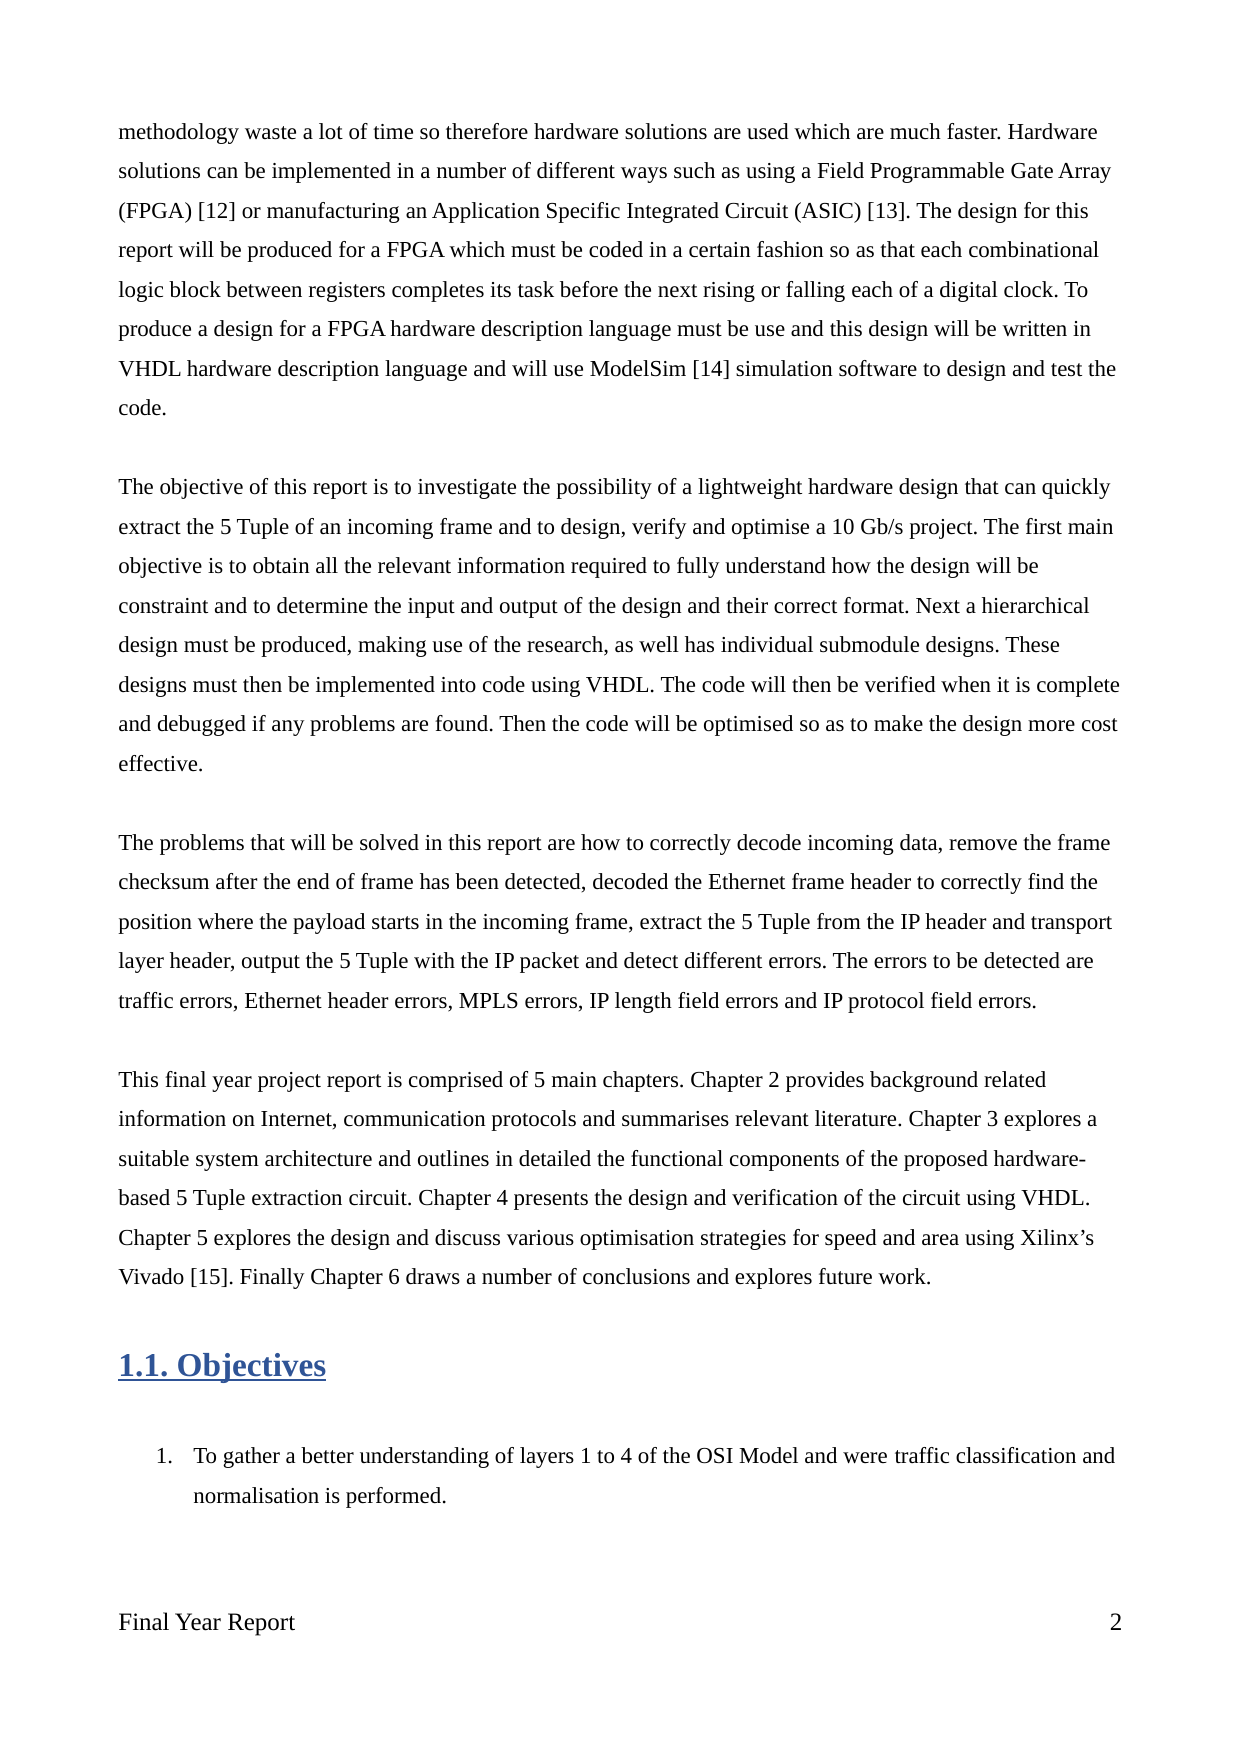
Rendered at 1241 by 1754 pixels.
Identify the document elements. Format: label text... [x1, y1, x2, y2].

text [118, 118, 1122, 421]
text The objective of this report is to investigate the possibility of a lightweight hardware design that can quickly extract the 5 Tuple of an incoming frame and to design, verify and optimise a 10 Gb/s project. The first main objective is to obtain all the relevant information required to fully understand how the design will be constraint and to determine the input and output of the design and their correct format. Next a hierarchical design must be produced, making use of the research, as well has individual submodule designs. These designs must then be implemented into code using VHDL. The code will then be verified when it is complete and debugged if any problems are found. Then the code will be optimised so as to make the design more cost effective. [118, 473, 1122, 776]
text The problems that will be solved in this report are how to correctly decode incoming data, remove the frame checksum after the end of frame has been detected, decoded the Ethernet frame header to correctly find the position where the payload starts in the incoming frame, extract the 5 Tuple from the IP header and transport layer header, output the 5 Tuple with the IP packet and detect different errors. The errors to be detected are traffic errors, Ethernet header errors, MPLS errors, IP length field errors and IP protocol field errors. [118, 829, 1122, 1013]
text 1.1. Objectives [118, 1346, 1122, 1384]
text This final year project report is comprised of 5 main chapters. Chapter 2 provides background related information on Internet, communication protocols and summarises relevant literature. Chapter 3 explores a suitable system architecture and outlines in detailed the functional components of the proposed hardware-based 5 Tuple extraction circuit. Chapter 4 presents the design and verification of the circuit using VHDL. Chapter 5 explores the design and discuss various optimisation strategies for speed and area using Xilinx’s Vivado [15]. Finally Chapter 6 draws a number of conclusions and explores future work. [118, 1066, 1122, 1289]
list To gather a better understanding of layers 1 to 4 of the OSI Model and were traffic classification and normalisation is performed. [156, 1443, 1122, 1508]
